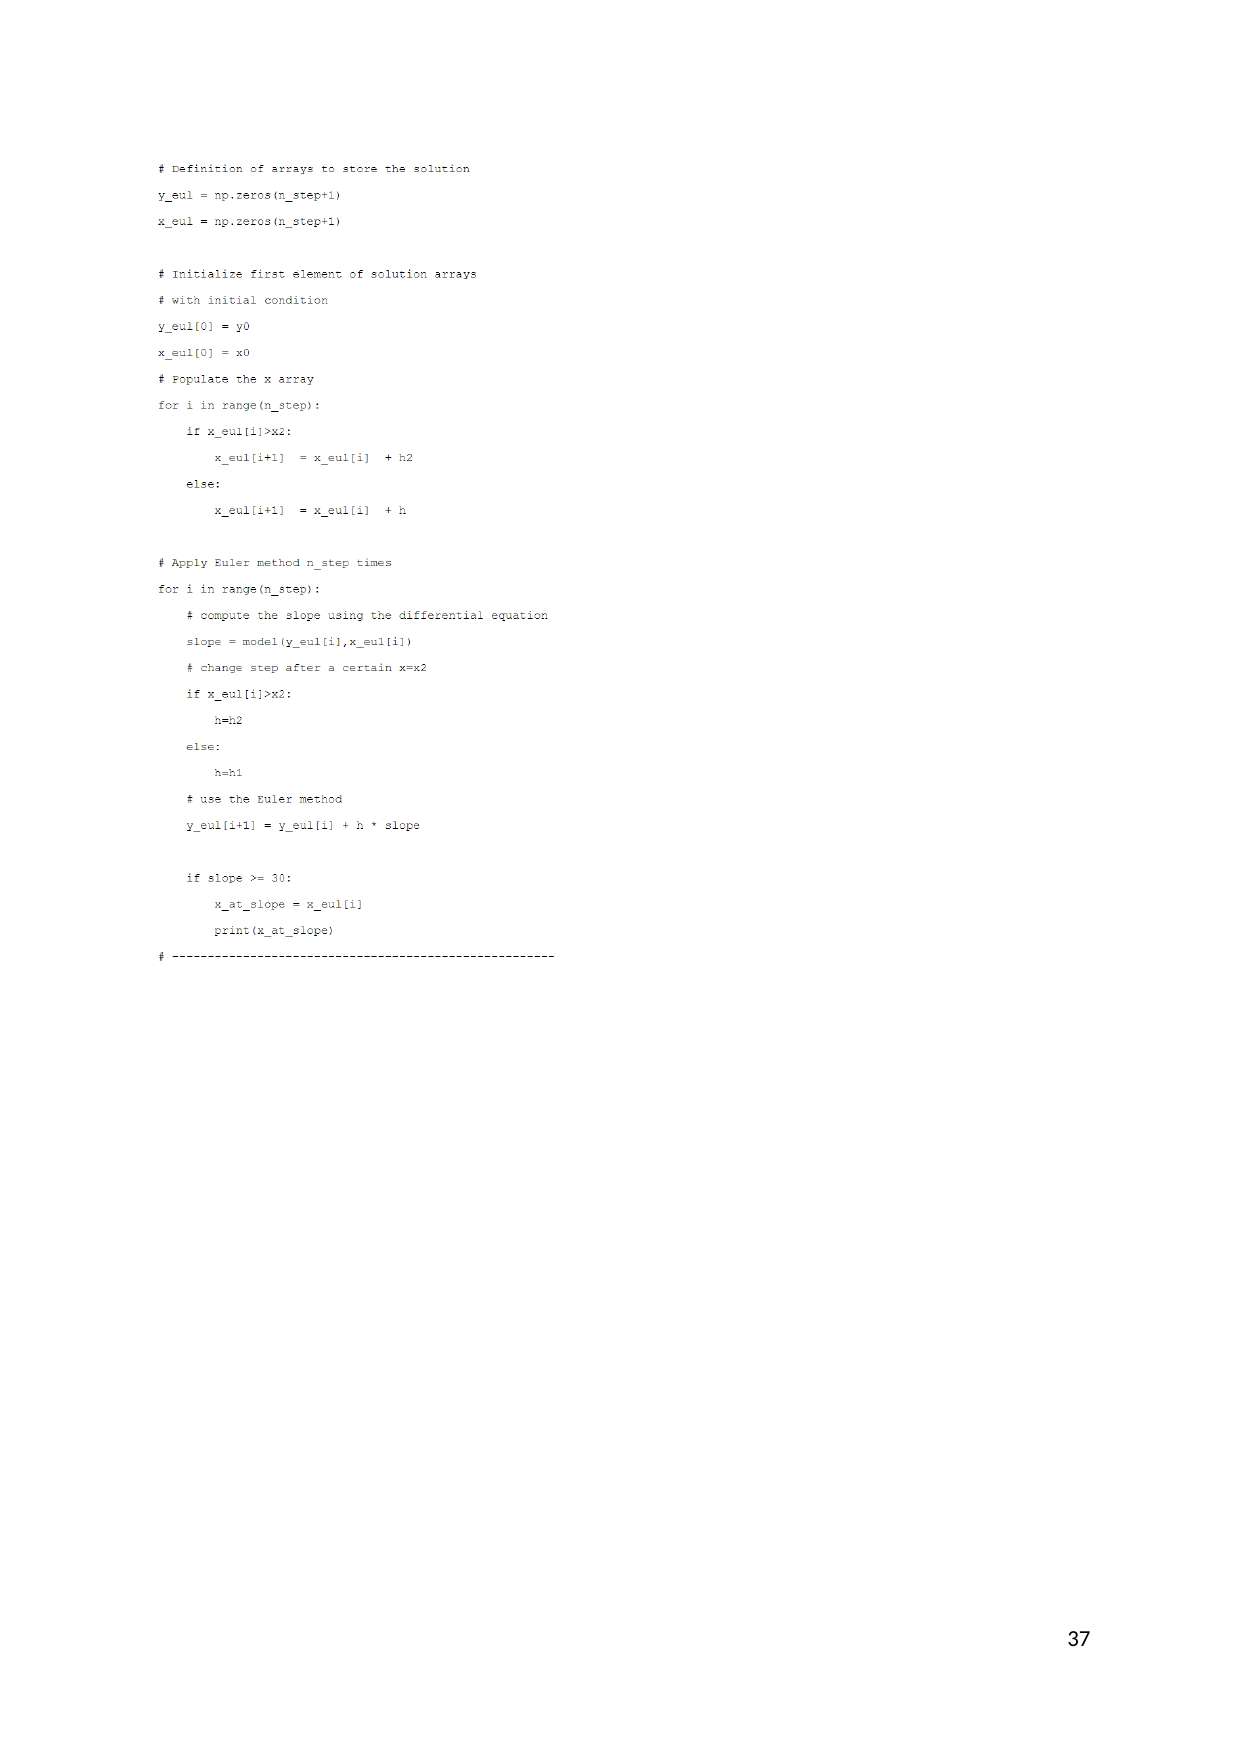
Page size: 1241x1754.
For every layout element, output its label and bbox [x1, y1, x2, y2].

picture [150, 150, 613, 969]
